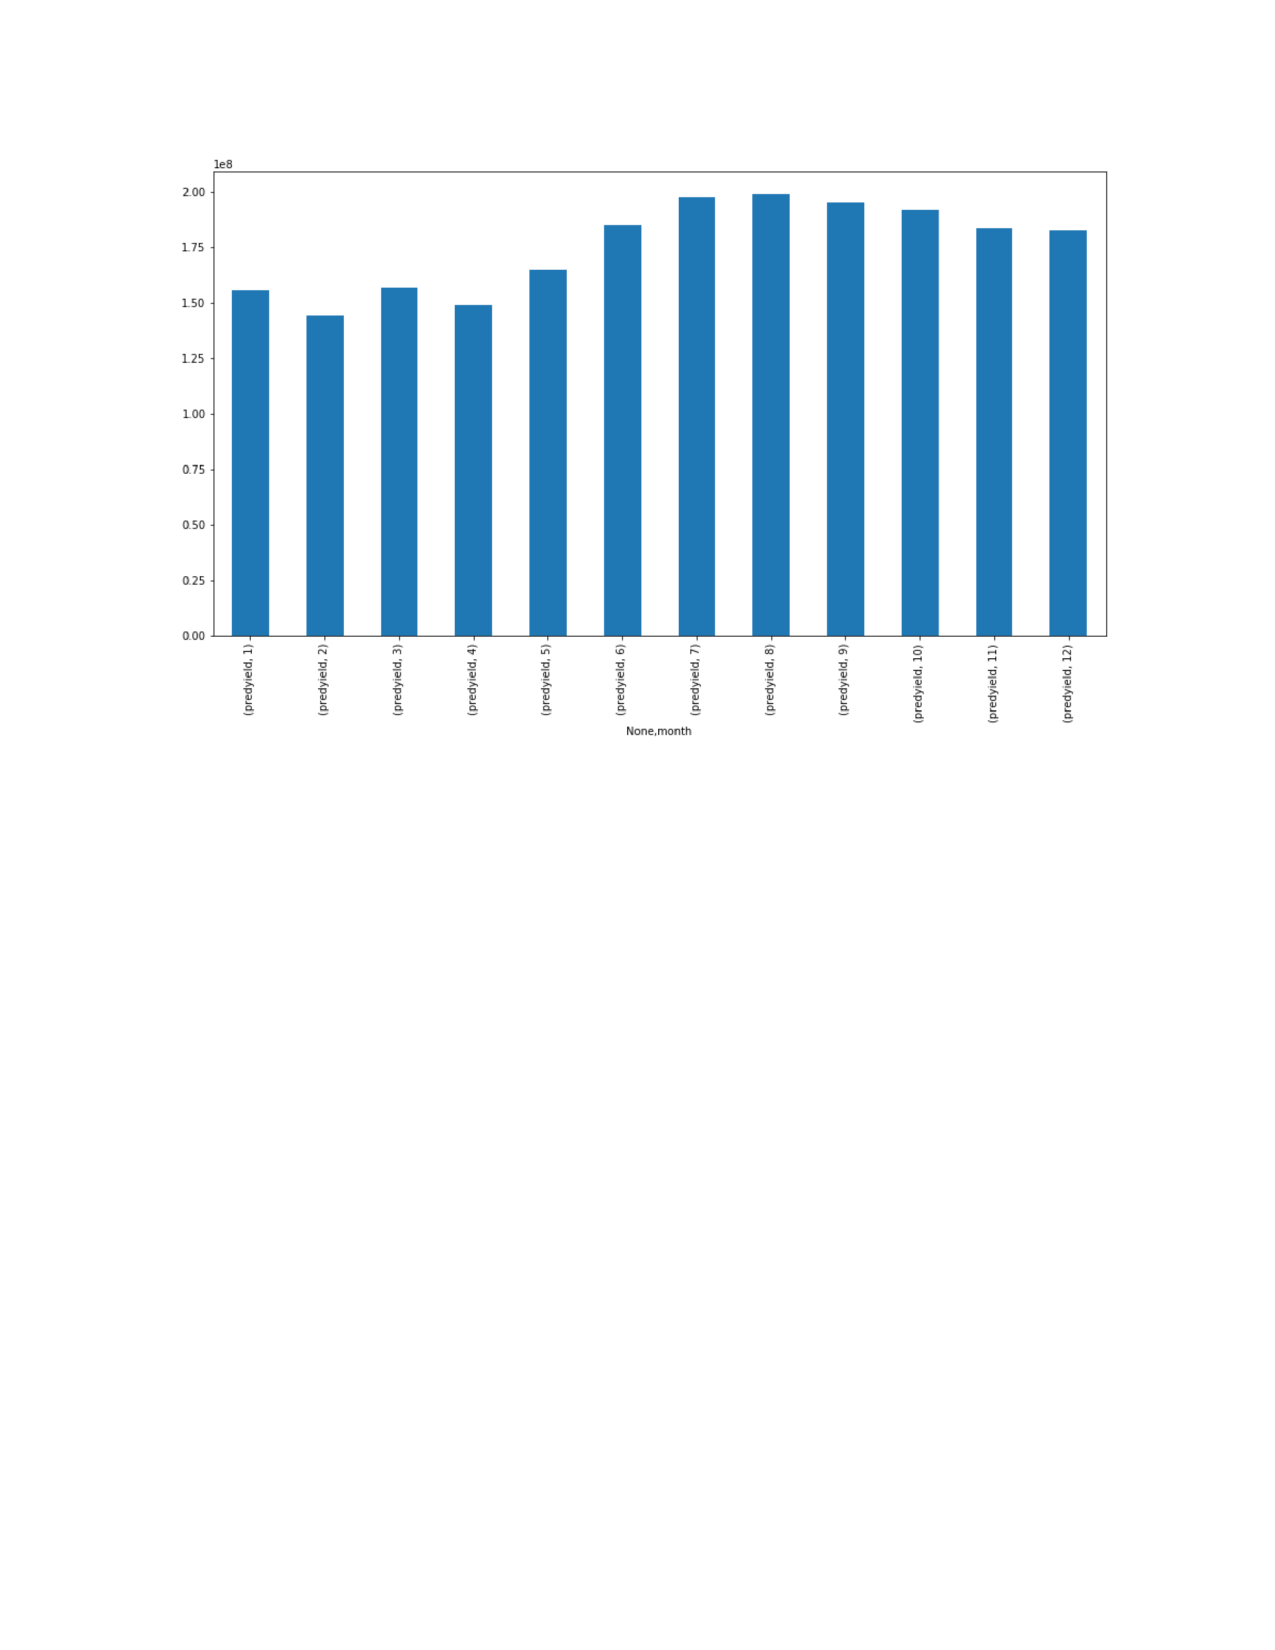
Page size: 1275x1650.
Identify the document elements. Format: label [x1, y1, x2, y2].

picture [150, 150, 1125, 747]
